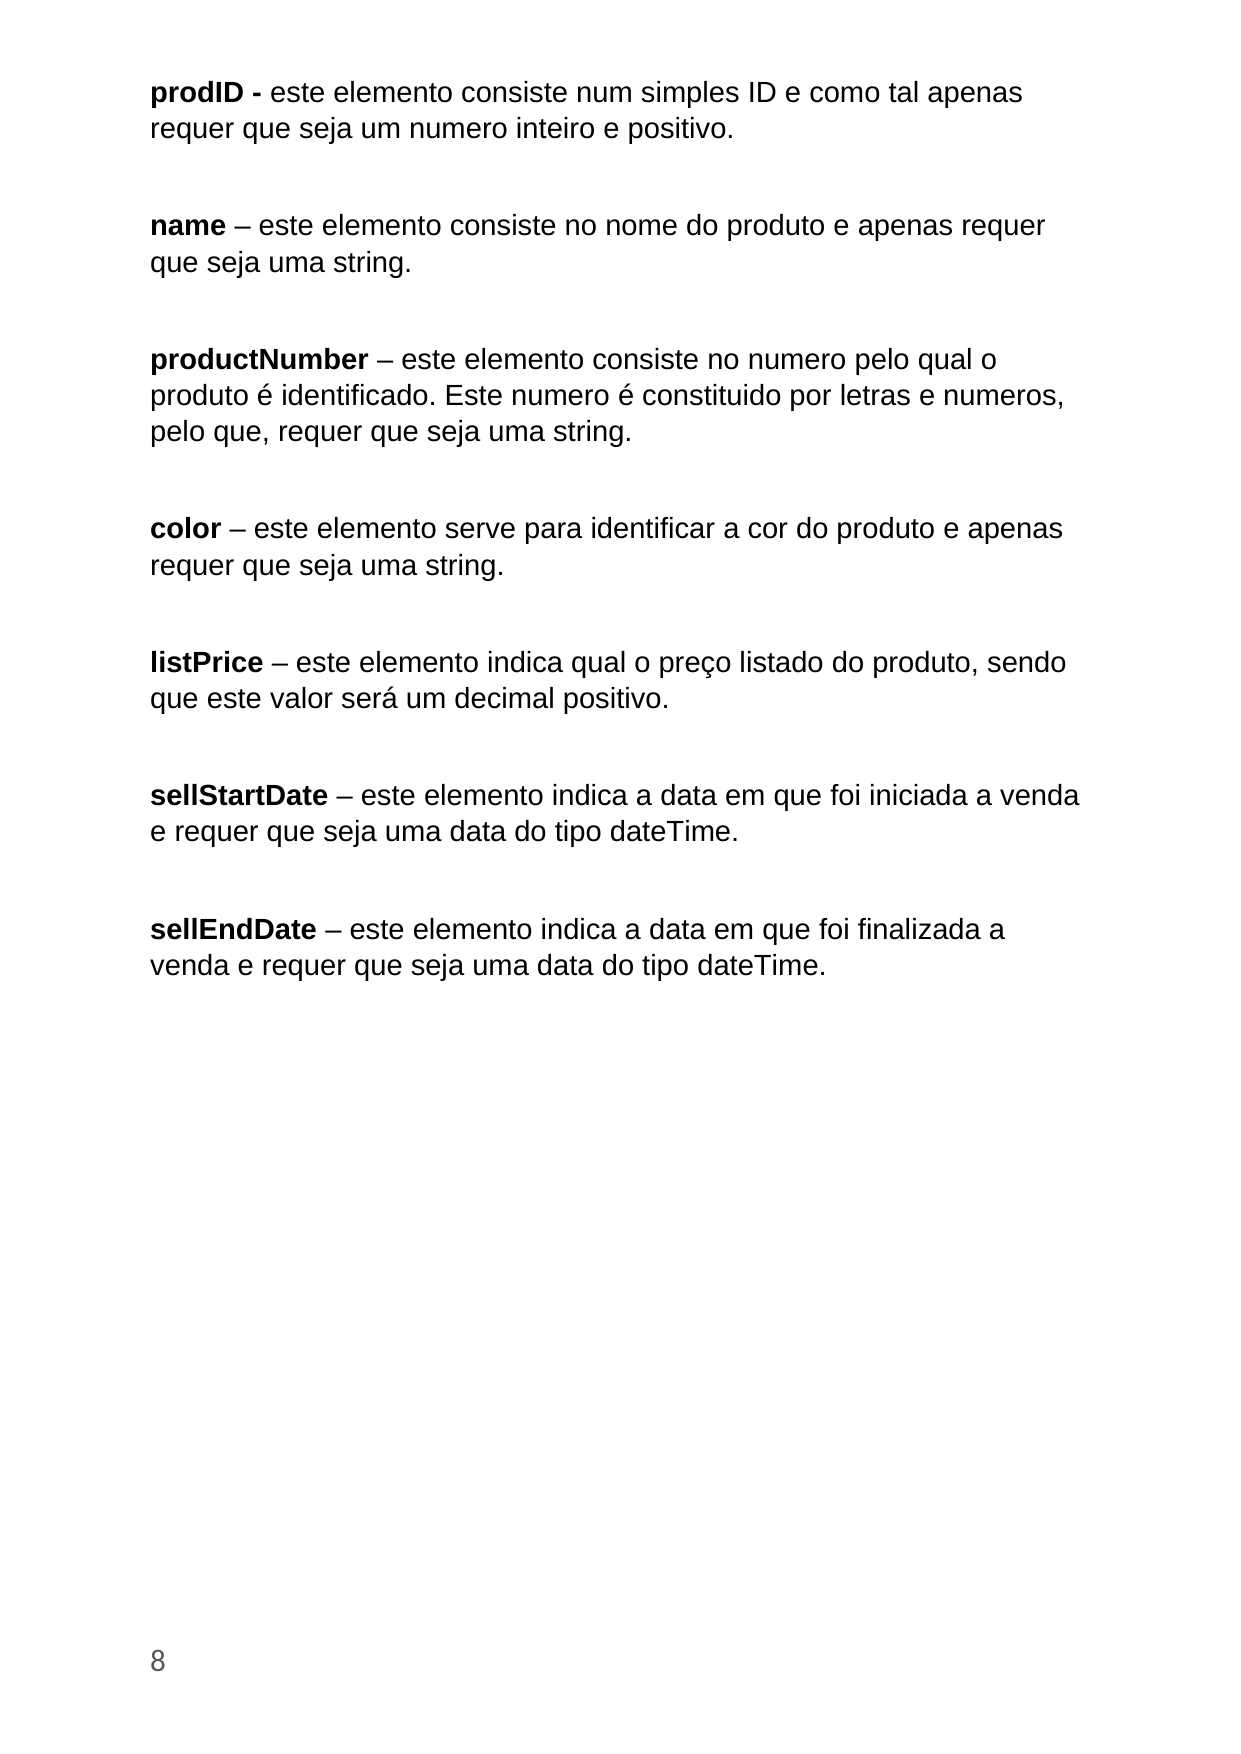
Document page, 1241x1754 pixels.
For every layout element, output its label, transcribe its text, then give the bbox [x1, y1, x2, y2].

text productNumber – este elemento consiste no numero pelo qual o produto é identificado. Este numero é constituido por letras e numeros, pelo que, requer que seja uma string. [150, 342, 1090, 448]
text name – este elemento consiste no nome do produto e apenas requer que seja uma string. [150, 208, 1090, 278]
text prodID - este elemento consiste num simples ID e como tal apenas requer que seja um numero inteiro e positivo. [150, 75, 1090, 145]
text sellEndDate – este elemento indica a data em que foi finalizada a venda e requer que seja uma data do tipo dateTime. [150, 912, 1090, 981]
text color – este elemento serve para identificar a cor do produto e apenas requer que seja uma string. [150, 511, 1090, 581]
text sellStartDate – este elemento indica a data em que foi iniciada a venda e requer que seja uma data do tipo dateTime. [150, 778, 1090, 848]
text listPrice – este elemento indica qual o preço listado do produto, sendo que este valor será um decimal positivo. [150, 645, 1090, 714]
